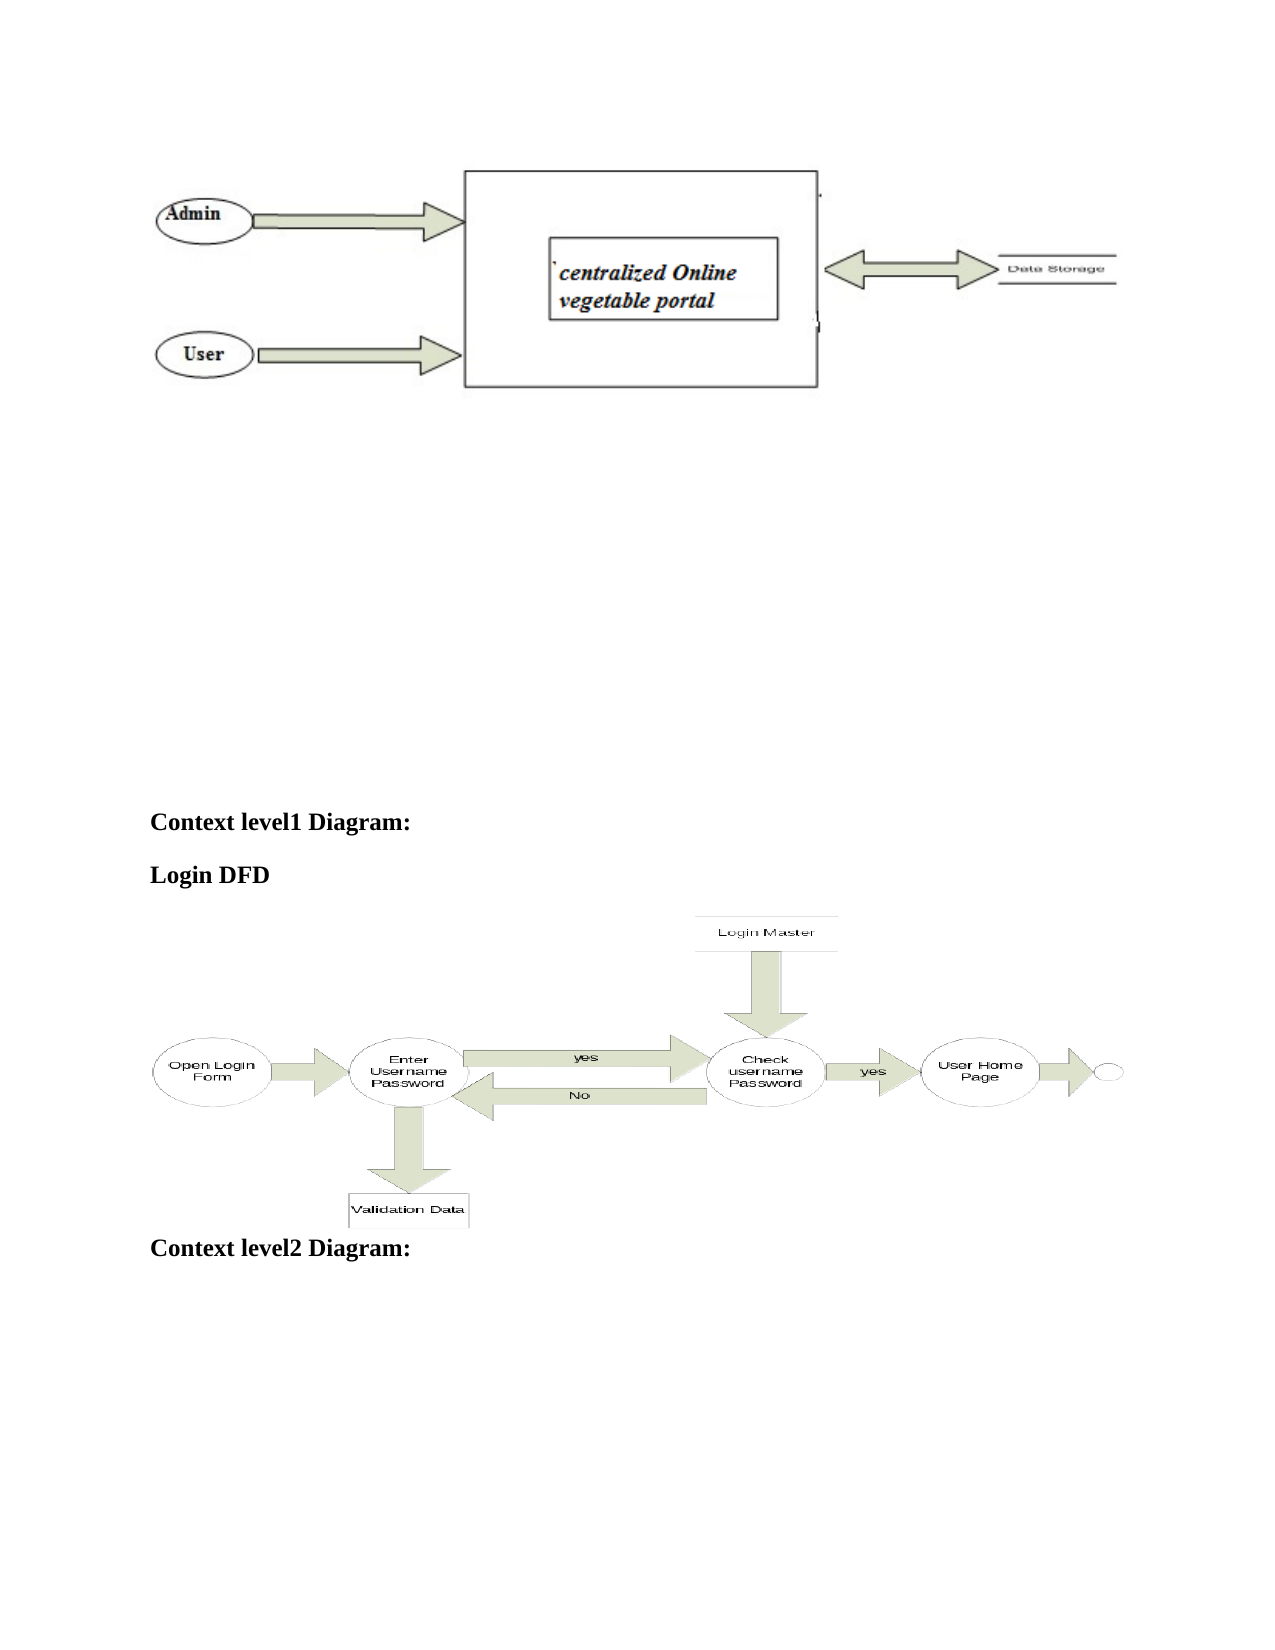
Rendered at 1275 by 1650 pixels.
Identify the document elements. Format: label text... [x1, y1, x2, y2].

text Login DFD [150, 861, 1125, 889]
text Context level2 Diagram: [150, 1228, 1125, 1261]
text Context level1 Diagram: [150, 807, 1125, 836]
picture [150, 150, 1125, 674]
